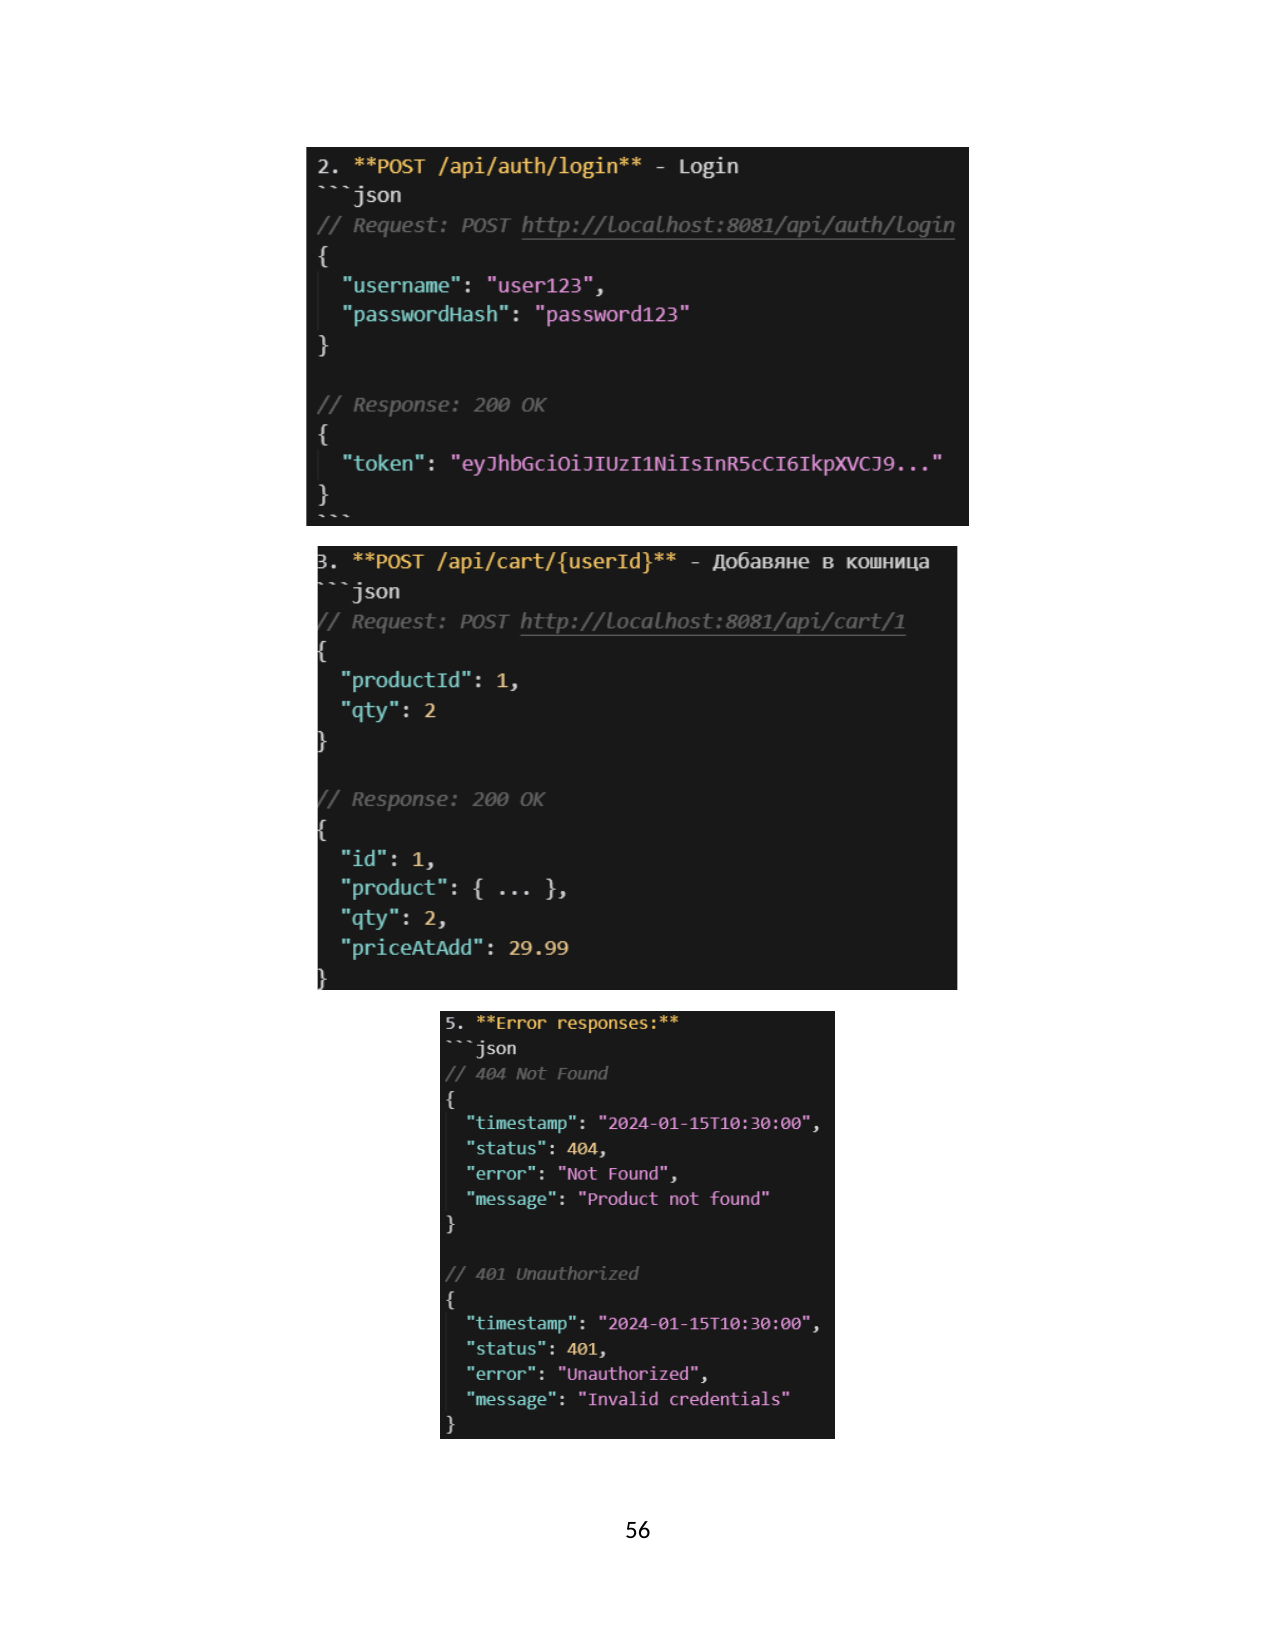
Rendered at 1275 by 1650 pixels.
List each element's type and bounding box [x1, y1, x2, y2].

picture [317, 546, 958, 990]
picture [440, 1011, 835, 1439]
picture [306, 147, 969, 526]
